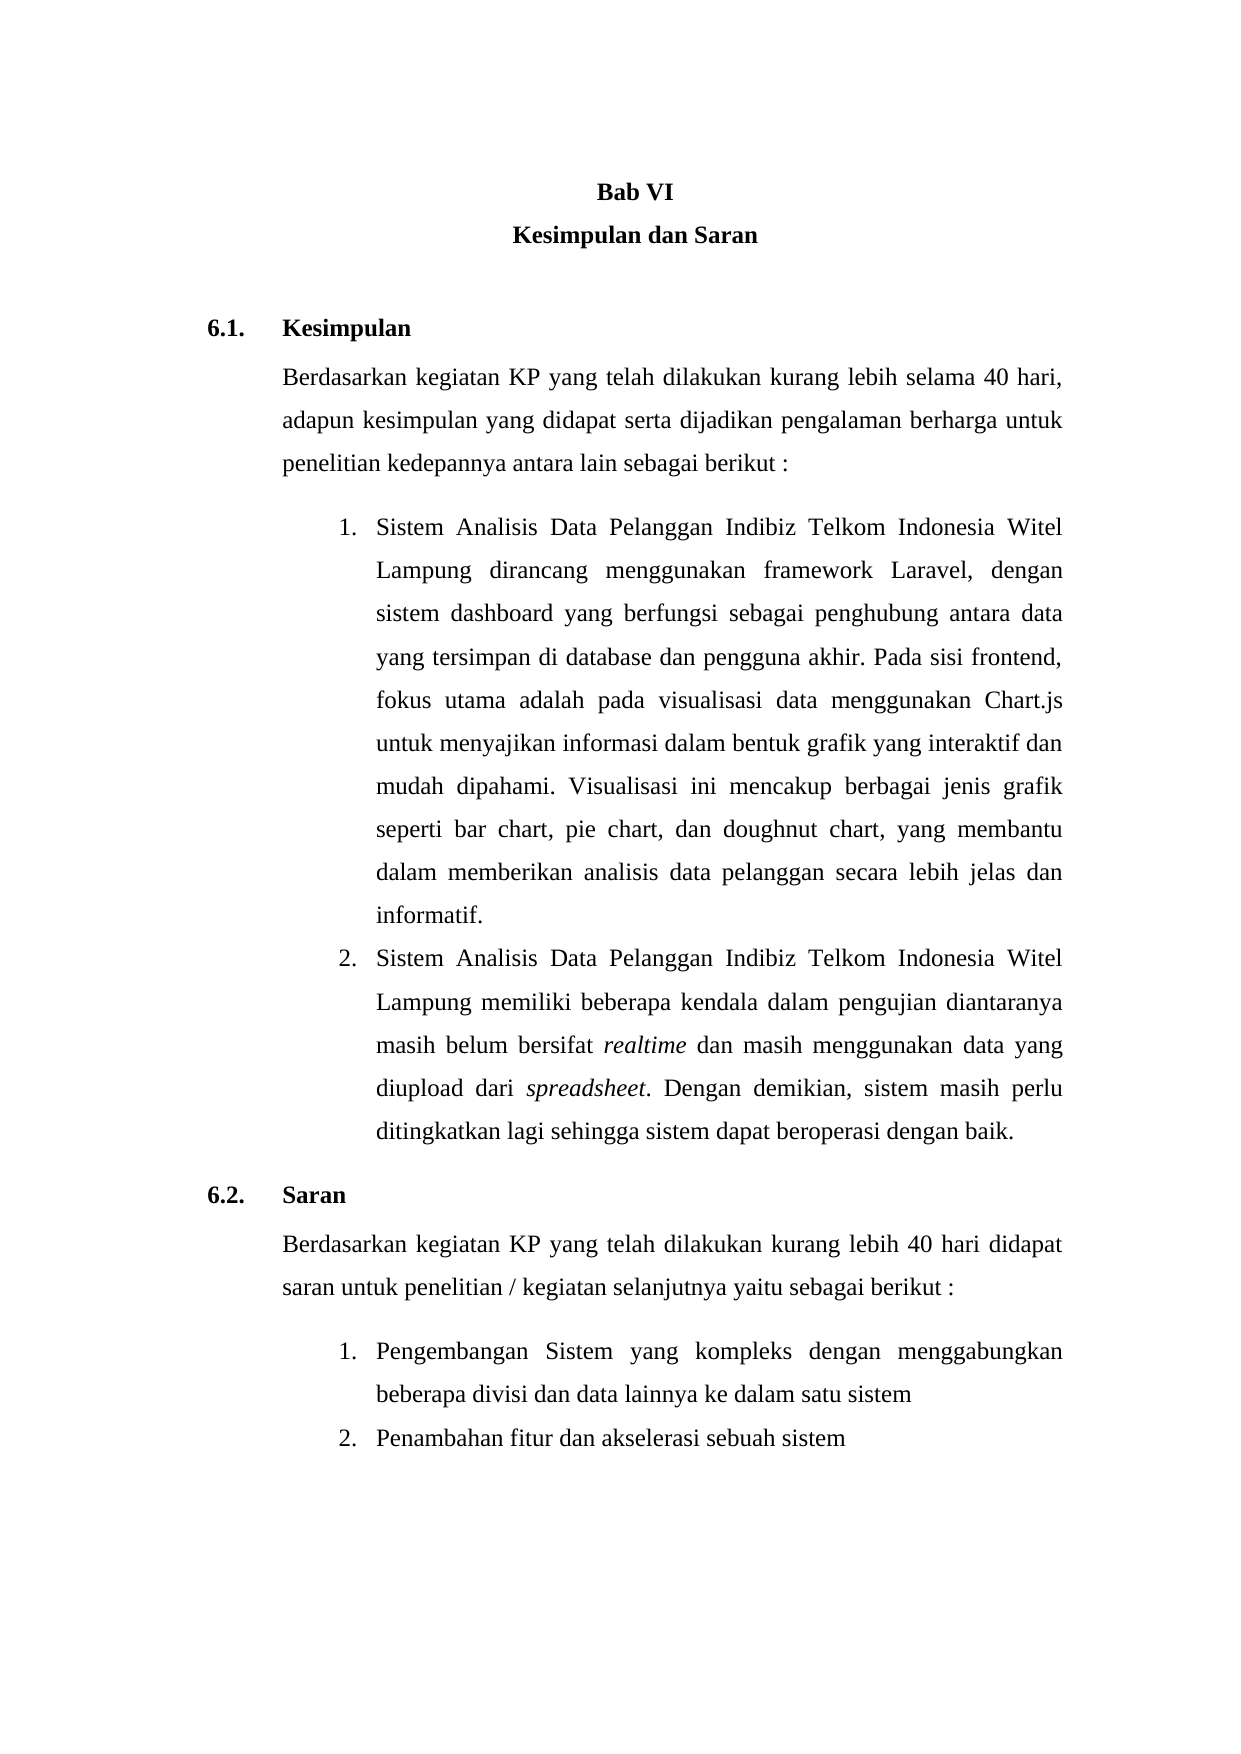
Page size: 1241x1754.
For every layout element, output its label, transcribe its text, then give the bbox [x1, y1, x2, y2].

list Pengembangan Sistem yang kompleks dengan menggabungkan beberapa divisi dan data lainnya ke dalam satu sistem [338, 1336, 1063, 1408]
subtitle Kesimpulan [244, 313, 1063, 341]
text Berdasarkan kegiatan KP yang telah dilakukan kurang lebih selama 40 hari, adapun kesimpulan yang didapat serta dijadikan pengalaman berharga untuk penelitian kedepannya antara lain sebagai berikut : [282, 362, 1063, 477]
list Sistem Analisis Data Pelanggan Indibiz Telkom Indonesia Witel Lampung memiliki beberapa kendala dalam pengujian diantaranya masih belum bersifat realtime dan masih menggunakan data yang diupload dari spreadsheet. Dengan demikian, sistem masih perlu ditingkatkan lagi sehingga sistem dapat beroperasi dengan baik. [338, 943, 1063, 1145]
subtitle Bab VI Kesimpulan dan Saran [207, 177, 1063, 249]
text Berdasarkan kegiatan KP yang telah dilakukan kurang lebih 40 hari didapat saran untuk penelitian / kegiatan selanjutnya yaitu sebagai berikut : [282, 1229, 1063, 1301]
list Penambahan fitur dan akselerasi sebuah sistem [338, 1423, 1063, 1451]
list Sistem Analisis Data Pelanggan Indibiz Telkom Indonesia Witel Lampung dirancang menggunakan framework Laravel, dengan sistem dashboard yang berfungsi sebagai penghubung antara data yang tersimpan di database dan pengguna akhir. Pada sisi frontend, fokus utama adalah pada visualisasi data menggunakan Chart.js untuk menyajikan informasi dalam bentuk grafik yang interaktif dan mudah dipahami. Visualisasi ini mencakup berbagai jenis grafik seperti bar chart, pie chart, dan doughnut chart, yang membantu dalam memberikan analisis data pelanggan secara lebih jelas dan informatif. [338, 512, 1063, 929]
subtitle Saran [244, 1180, 1063, 1209]
